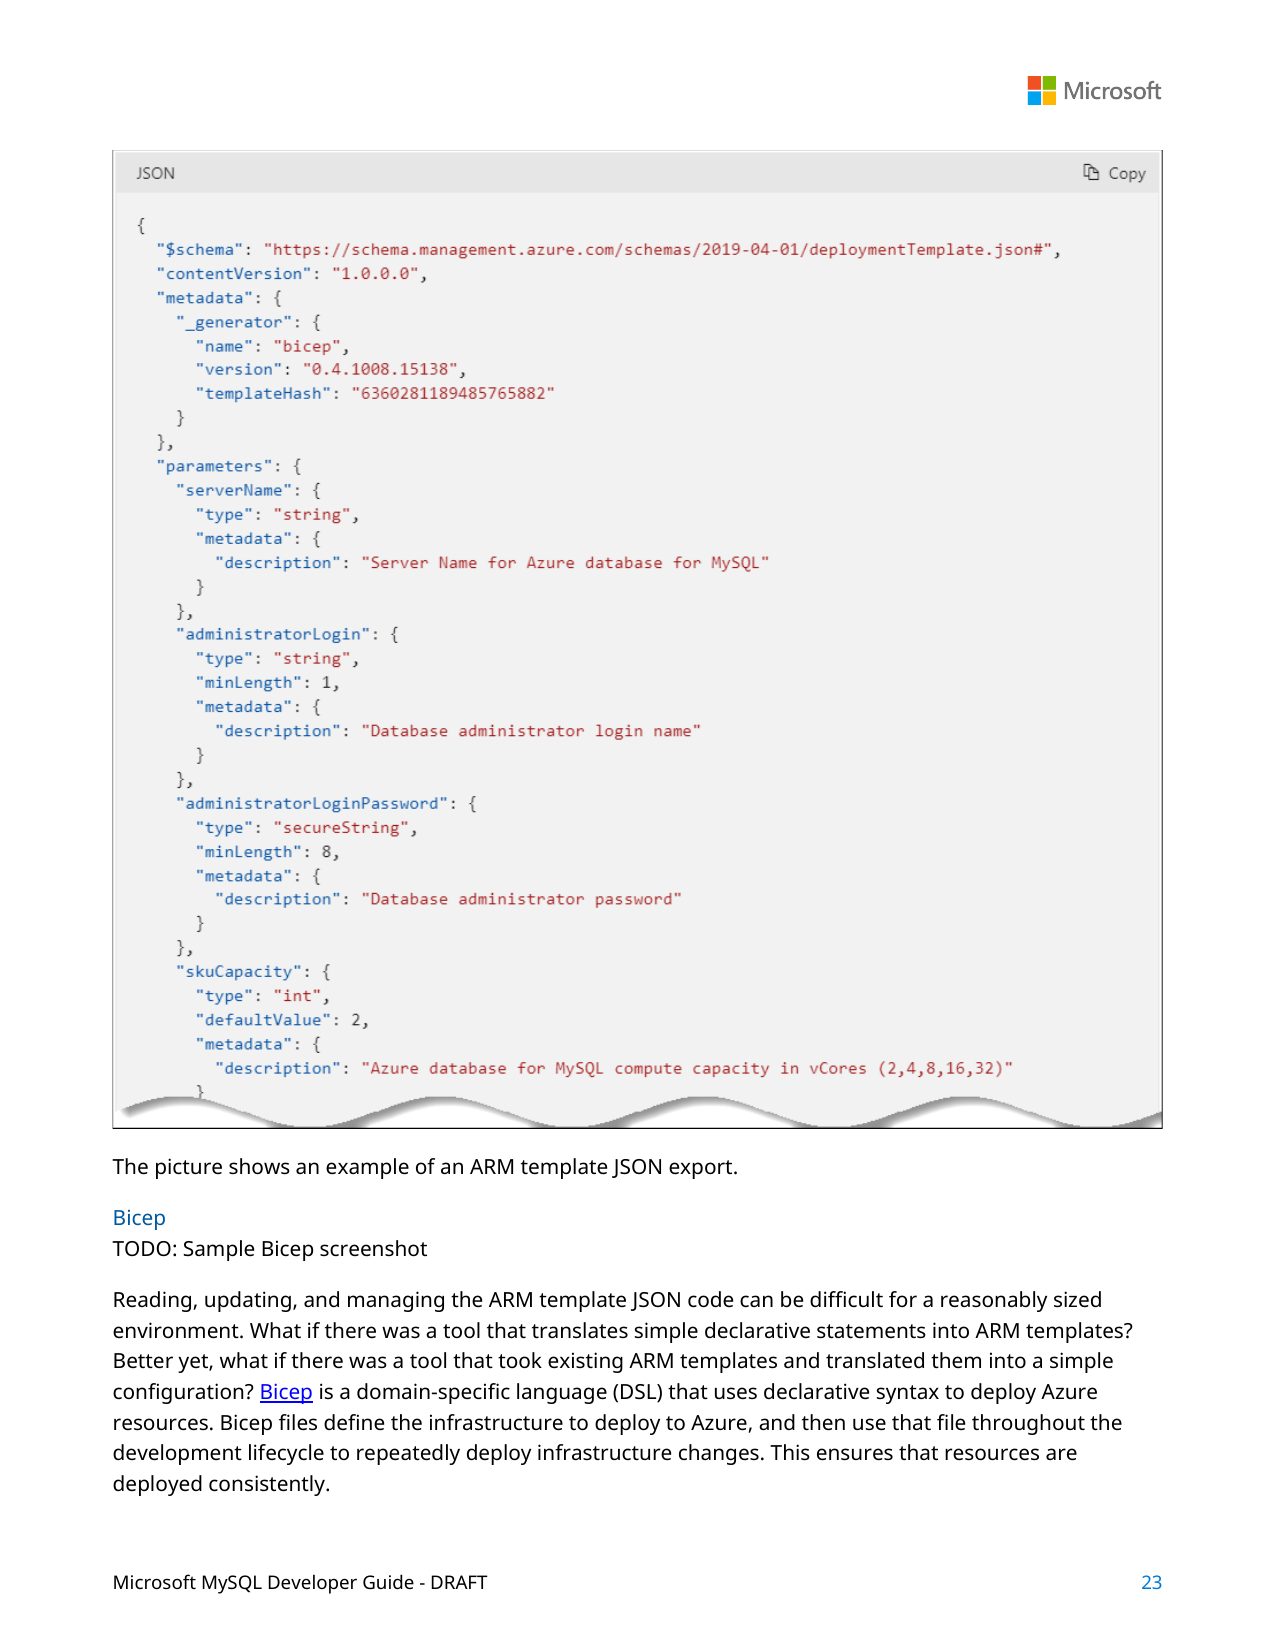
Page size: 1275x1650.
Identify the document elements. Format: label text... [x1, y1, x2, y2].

text The picture shows an example of an ARM template JSON export. [112, 1152, 1162, 1180]
subtitle Bicep [112, 1203, 1162, 1232]
text TODO: Sample Bicep screenshot [112, 1234, 1162, 1262]
text Reading, updating, and managing the ARM template JSON code can be difficult for a reasonably sized environment. What if there was a tool that translates simple declarative statements into ARM templates? Better yet, what if there was a tool that took existing ARM templates and translated them into a simple configuration? Bicep is a domain-specific language (DSL) that uses declarative syntax to deploy Azure resources. Bicep files define the infrastructure to deploy to Azure, and then use that file throughout the development lifecycle to repeatedly deploy infrastructure changes. This ensures that resources are deployed consistently. [112, 1285, 1162, 1497]
picture [112, 150, 1163, 1129]
picture [1026, 75, 1163, 107]
